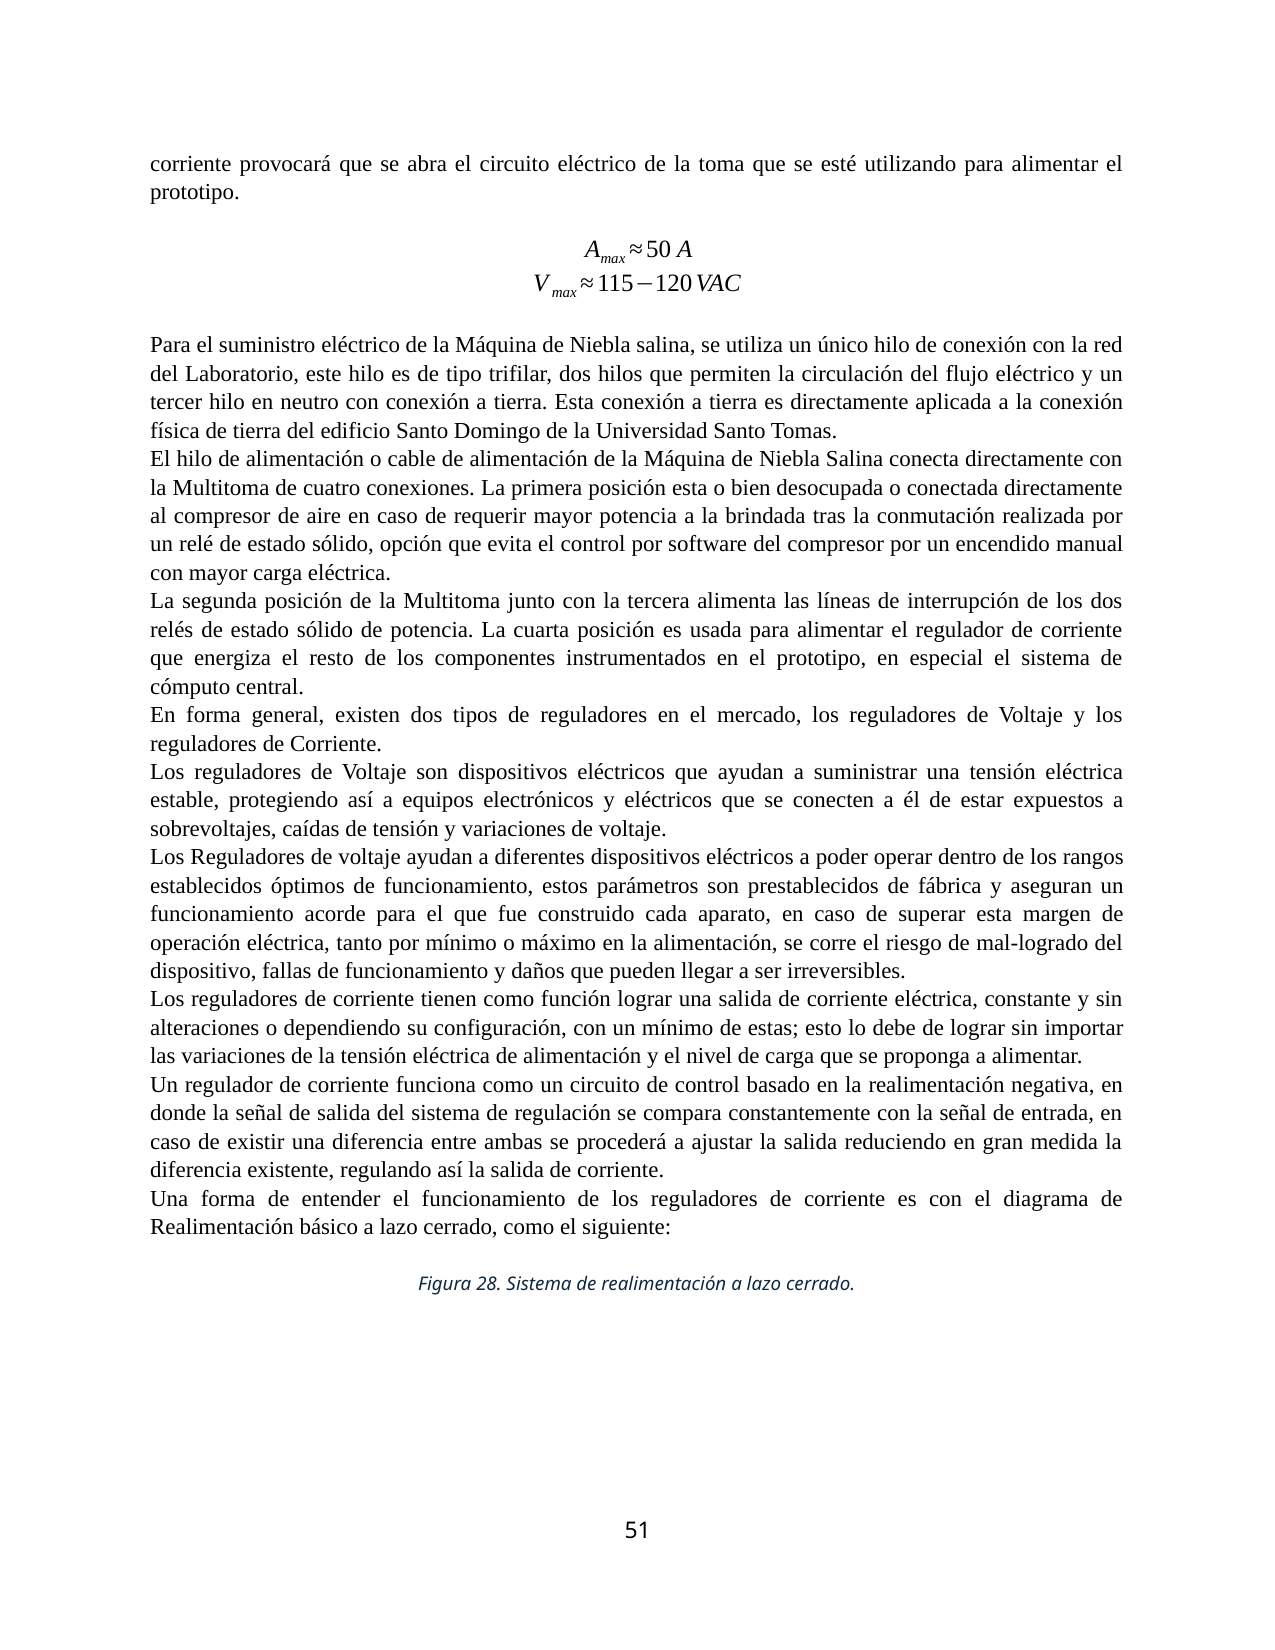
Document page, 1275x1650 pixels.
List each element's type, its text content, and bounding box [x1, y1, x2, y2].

text Los reguladores de Voltaje son dispositivos eléctricos que ayudan a suministrar una tensión eléctrica estable, protegiendo así a equipos electrónicos y eléctricos que se conecten a él de estar expuestos a sobrevoltajes, caídas de tensión y variaciones de voltaje. [150, 758, 1125, 841]
text Una forma de entender el funcionamiento de los reguladores de corriente es con el diagrama de Realimentación básico a lazo cerrado, como el siguiente: [150, 1184, 1125, 1239]
text Para el suministro eléctrico de la Máquina de Niebla salina, se utiliza un único hilo de conexión con la red del Laboratorio, este hilo es de tipo trifilar, dos hilos que permiten la circulación del flujo eléctrico y un tercer hilo en neutro con conexión a tierra. Esta conexión a tierra es directamente aplicada a la conexión física de tierra del edificio Santo Domingo de la Universidad Santo Tomas. [150, 331, 1125, 443]
text El hilo de alimentación o cable de alimentación de la Máquina de Niebla Salina conecta directamente con la Multitoma de cuatro conexiones. La primera posición esta o bien desocupada o conectada directamente al compresor de aire en caso de requerir mayor potencia a la brindada tras la conmutación realizada por un relé de estado sólido, opción que evita el control por software del compresor por un encendido manual con mayor carga eléctrica. [150, 445, 1125, 585]
text Figura 28. Sistema de realimentación a lazo cerrado. [150, 1270, 1125, 1295]
text Los reguladores de corriente tienen como función lograr una salida de corriente eléctrica, constante y sin alteraciones o dependiendo su configuración, con un mínimo de estas; esto lo debe de lograr sin importar las variaciones de la tensión eléctrica de alimentación y el nivel de carga que se proponga a alimentar. [150, 986, 1125, 1069]
text Un regulador de corriente funciona como un circuito de control basado en la realimentación negativa, en donde la señal de salida del sistema de regulación se compara constantemente con la señal de entrada, en caso de existir una diferencia entre ambas se procederá a ajustar la salida reduciendo en gran medida la diferencia existente, regulando así la salida de corriente. [150, 1071, 1125, 1182]
text La segunda posición de la Multitoma junto con la tercera alimenta las líneas de interrupción de los dos relés de estado sólido de potencia. La cuarta posición es usada para alimentar el regulador de corriente que energiza el resto de los componentes instrumentados en el prototipo, en especial el sistema de cómputo central. [150, 587, 1125, 699]
text Los Reguladores de voltaje ayudan a diferentes dispositivos eléctricos a poder operar dentro de los rangos establecidos óptimos de funcionamiento, estos parámetros son prestablecidos de fábrica y aseguran un funcionamiento acorde para el que fue construido cada aparato, en caso de superar esta margen de operación eléctrica, tanto por mínimo o máximo en la alimentación, se corre el riesgo de mal-logrado del dispositivo, fallas de funcionamiento y daños que pueden llegar a ser irreversibles. [150, 843, 1125, 983]
text En forma general, existen dos tipos de reguladores en el mercado, los reguladores de Voltaje y los reguladores de Corriente. [150, 701, 1125, 756]
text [150, 150, 1125, 205]
